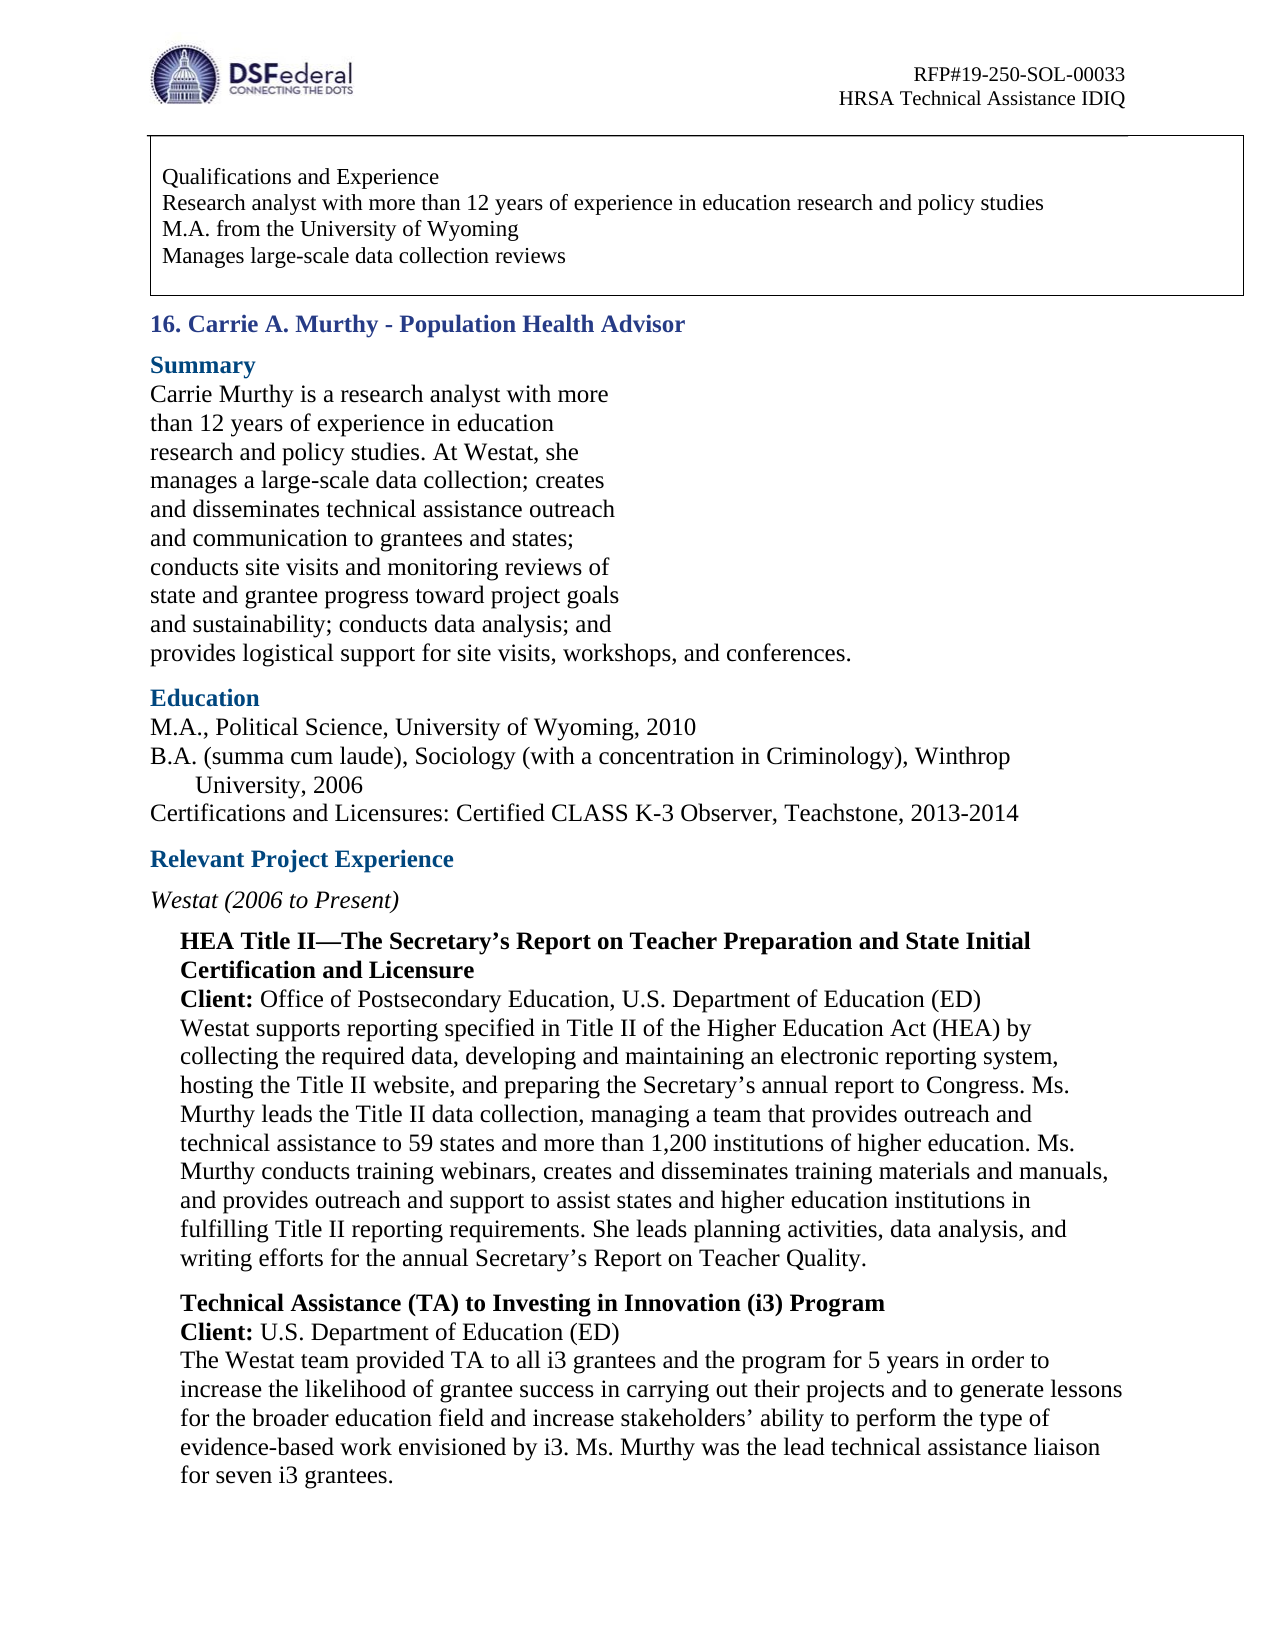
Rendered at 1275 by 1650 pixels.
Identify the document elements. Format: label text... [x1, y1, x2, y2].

text B.A. (summa cum laude), Sociology (with a concentration in Criminology), Winthrop University, 2006 [150, 741, 1013, 798]
text Technical Assistance (TA) to Investing in Innovation (i3) Program Client: U.S. Department of Education (ED) [180, 1288, 888, 1345]
text M.A., Political Science, University of Wyoming, 2010 [150, 712, 1244, 741]
subtitle HEA Title II—The Secretary’s Report on Teacher Preparation and State Initial Certification and Licensure [180, 926, 1033, 984]
text Westat supports reporting specified in Title II of the Higher Education Act (HEA) by collecting the required data, developing and maintaining an electronic reporting system, hosting the Title II website, and preparing the Secretary’s annual report to Congress. Ms. Murthy leads the Title II data collection, managing a team that provides outreach and technical assistance to 59 states and more than 1,200 institutions of higher education. Ms. Murthy conducts training webinars, creates and disseminates training materials and manuals, and provides outreach and support to assist states and higher education institutions in fulfilling Title II reporting requirements. She leads planning activities, data analysis, and writing efforts for the annual Secretary’s Report on Teacher Quality. [180, 1013, 1111, 1271]
subtitle Education [150, 683, 1244, 712]
text Client: Office of Postsecondary Education, U.S. Department of Education (ED) [180, 984, 1244, 1012]
text provides logistical support for site visits, workshops, and conferences. [150, 638, 1244, 667]
text Carrie Murthy is a research analyst with more than 12 years of experience in education research and policy studies. At Westat, she manages a large-scale data collection; creates and disseminates technical assistance outreach and communication to grantees and states; conducts site visits and monitoring reviews of state and grantee progress toward project goals and sustainability; conducts data analysis; and [150, 379, 621, 638]
subtitle Relevant Project Experience [150, 844, 1244, 872]
table_header Qualifications and Experience Research analyst with more than 12 years of experience in education research and policy studies M.A. from the University of Wyoming Manages large-scale data collection reviews [151, 136, 1243, 294]
text Westat (2006 to Present) [150, 885, 1244, 914]
picture [149, 32, 355, 105]
text The Westat team provided TA to all i3 grantees and the program for 5 years in order to increase the likelihood of grantee success in carrying out their projects and to generate lessons for the broader education field and increase stakeholders’ ability to perform the type of evidence-based work envisioned by i3. Ms. Murthy was the lead technical assistance liaison for seven i3 grantees. [180, 1345, 1123, 1489]
text Certifications and Licensures: Certified CLASS K-3 Observer, Teachstone, 2013-2014 [150, 798, 1244, 827]
list Carrie A. Murthy - Population Health Advisor Summary [150, 297, 686, 379]
